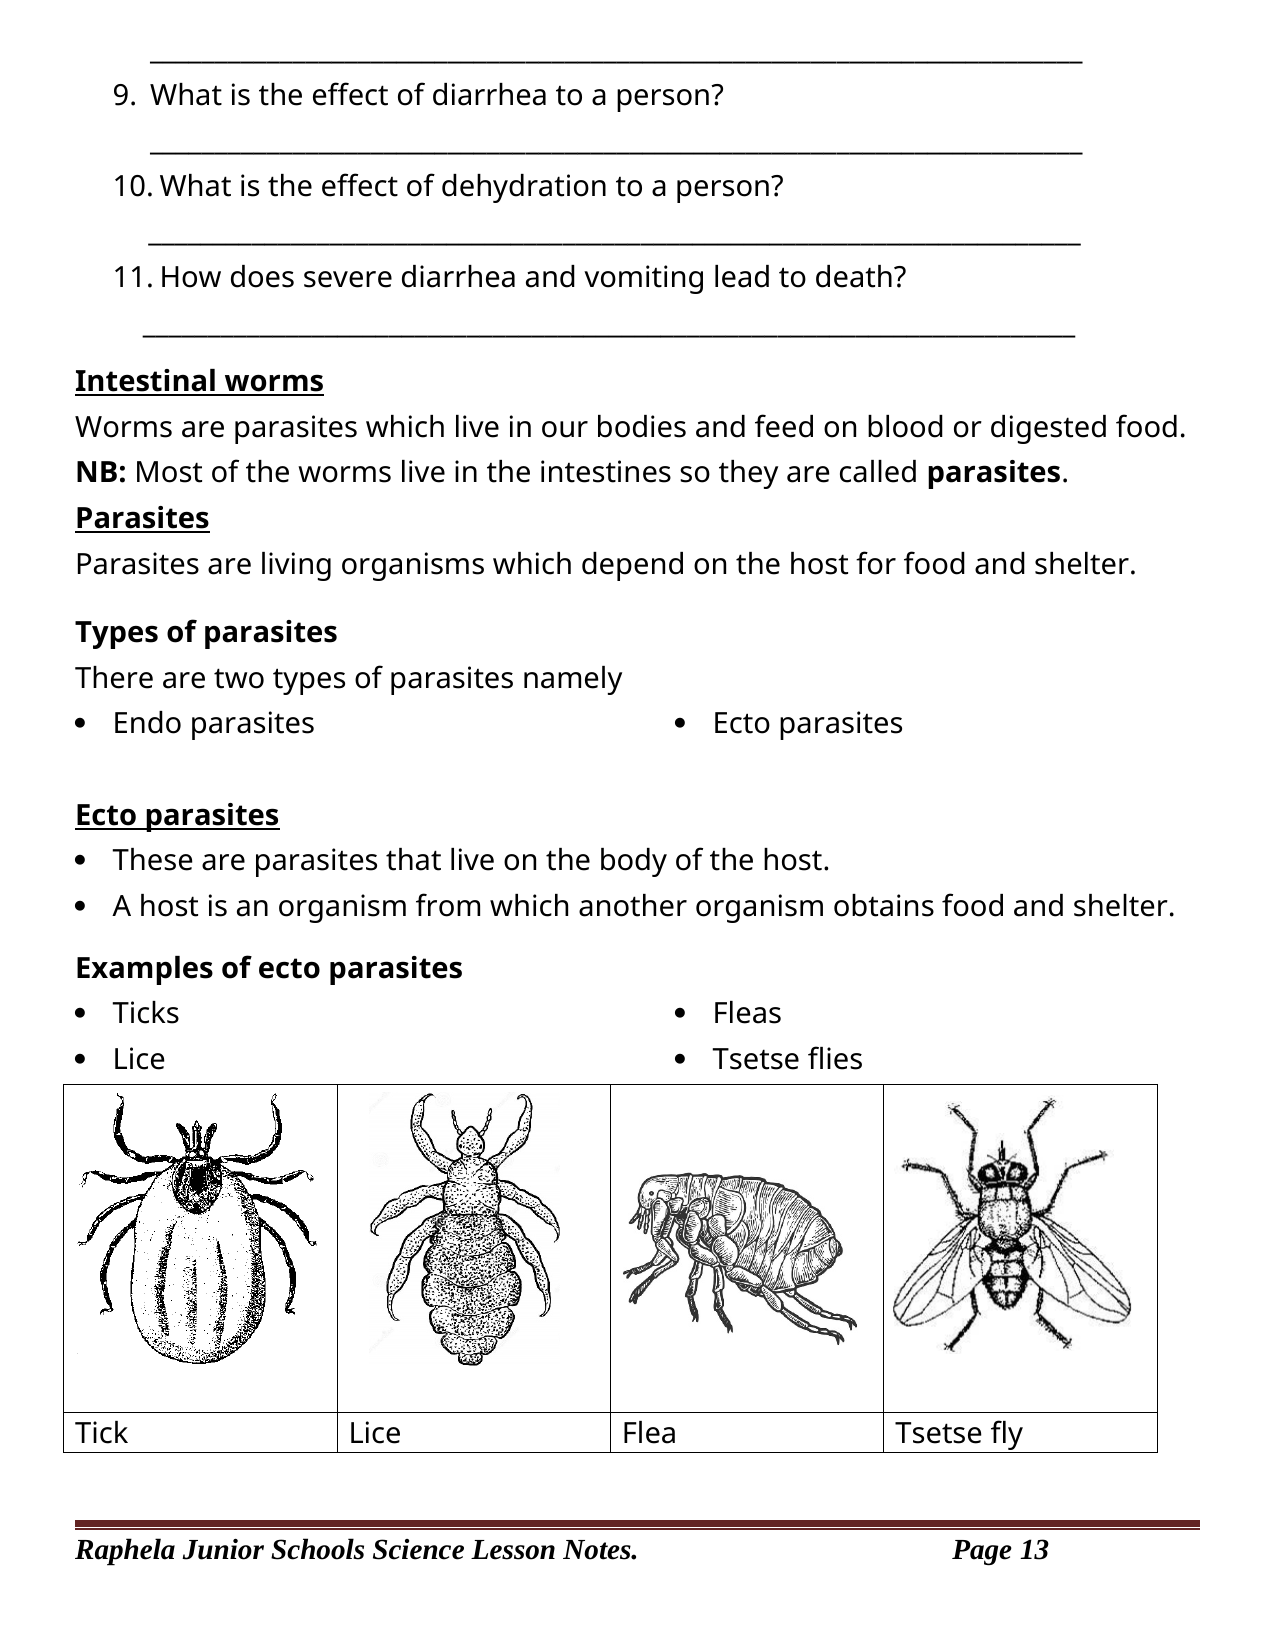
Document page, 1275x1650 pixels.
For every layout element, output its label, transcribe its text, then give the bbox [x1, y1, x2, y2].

list Ecto parasites [675, 703, 1200, 742]
list Fleas [675, 993, 1200, 1032]
text There are two types of parasites namely [75, 657, 1200, 697]
table_cell Tsetse fly [884, 1413, 1157, 1452]
picture [622, 1170, 858, 1346]
text Intestinal worms [75, 361, 1200, 400]
picture [892, 1095, 1132, 1354]
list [150, 119, 1200, 159]
list Endo parasites [75, 703, 600, 742]
table_cell Flea [611, 1413, 883, 1452]
list A host is an organism from which another organism obtains food and shelter. [75, 885, 1200, 925]
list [150, 28, 1200, 68]
picture [77, 1091, 317, 1366]
list Lice [75, 1038, 600, 1078]
text Examples of ecto parasites [75, 947, 1200, 987]
list ________________________________________________________________________ [141, 211, 1200, 250]
text NB: Most of the worms live in the intestines so they are called parasites. [75, 452, 1200, 491]
list What is the effect of diarrhea to a person? [112, 74, 1200, 113]
list These are parasites that live on the body of the host. [75, 839, 1200, 879]
text Types of parasites [75, 611, 1200, 651]
table_header [338, 1085, 610, 1412]
list How does severe diarrhea and vomiting lead to death? [112, 256, 1200, 296]
list Tsetse flies [675, 1038, 1200, 1078]
text Parasites are living organisms which depend on the host for food and shelter. [75, 543, 1200, 583]
text ________________________________________________________________________ [112, 302, 1200, 342]
list What is the effect of dehydration to a person? [112, 165, 1200, 205]
picture [369, 1092, 560, 1366]
text Parasites [75, 497, 1200, 537]
table_header [884, 1085, 1157, 1412]
table_cell Tick [64, 1413, 337, 1452]
text Worms are parasites which live in our bodies and feed on blood or digested food. [75, 406, 1200, 446]
table_header [611, 1085, 883, 1412]
list Ticks [75, 993, 600, 1032]
table_cell Lice [338, 1413, 610, 1452]
table_header [64, 1085, 337, 1412]
text Ecto parasites [75, 794, 1200, 834]
